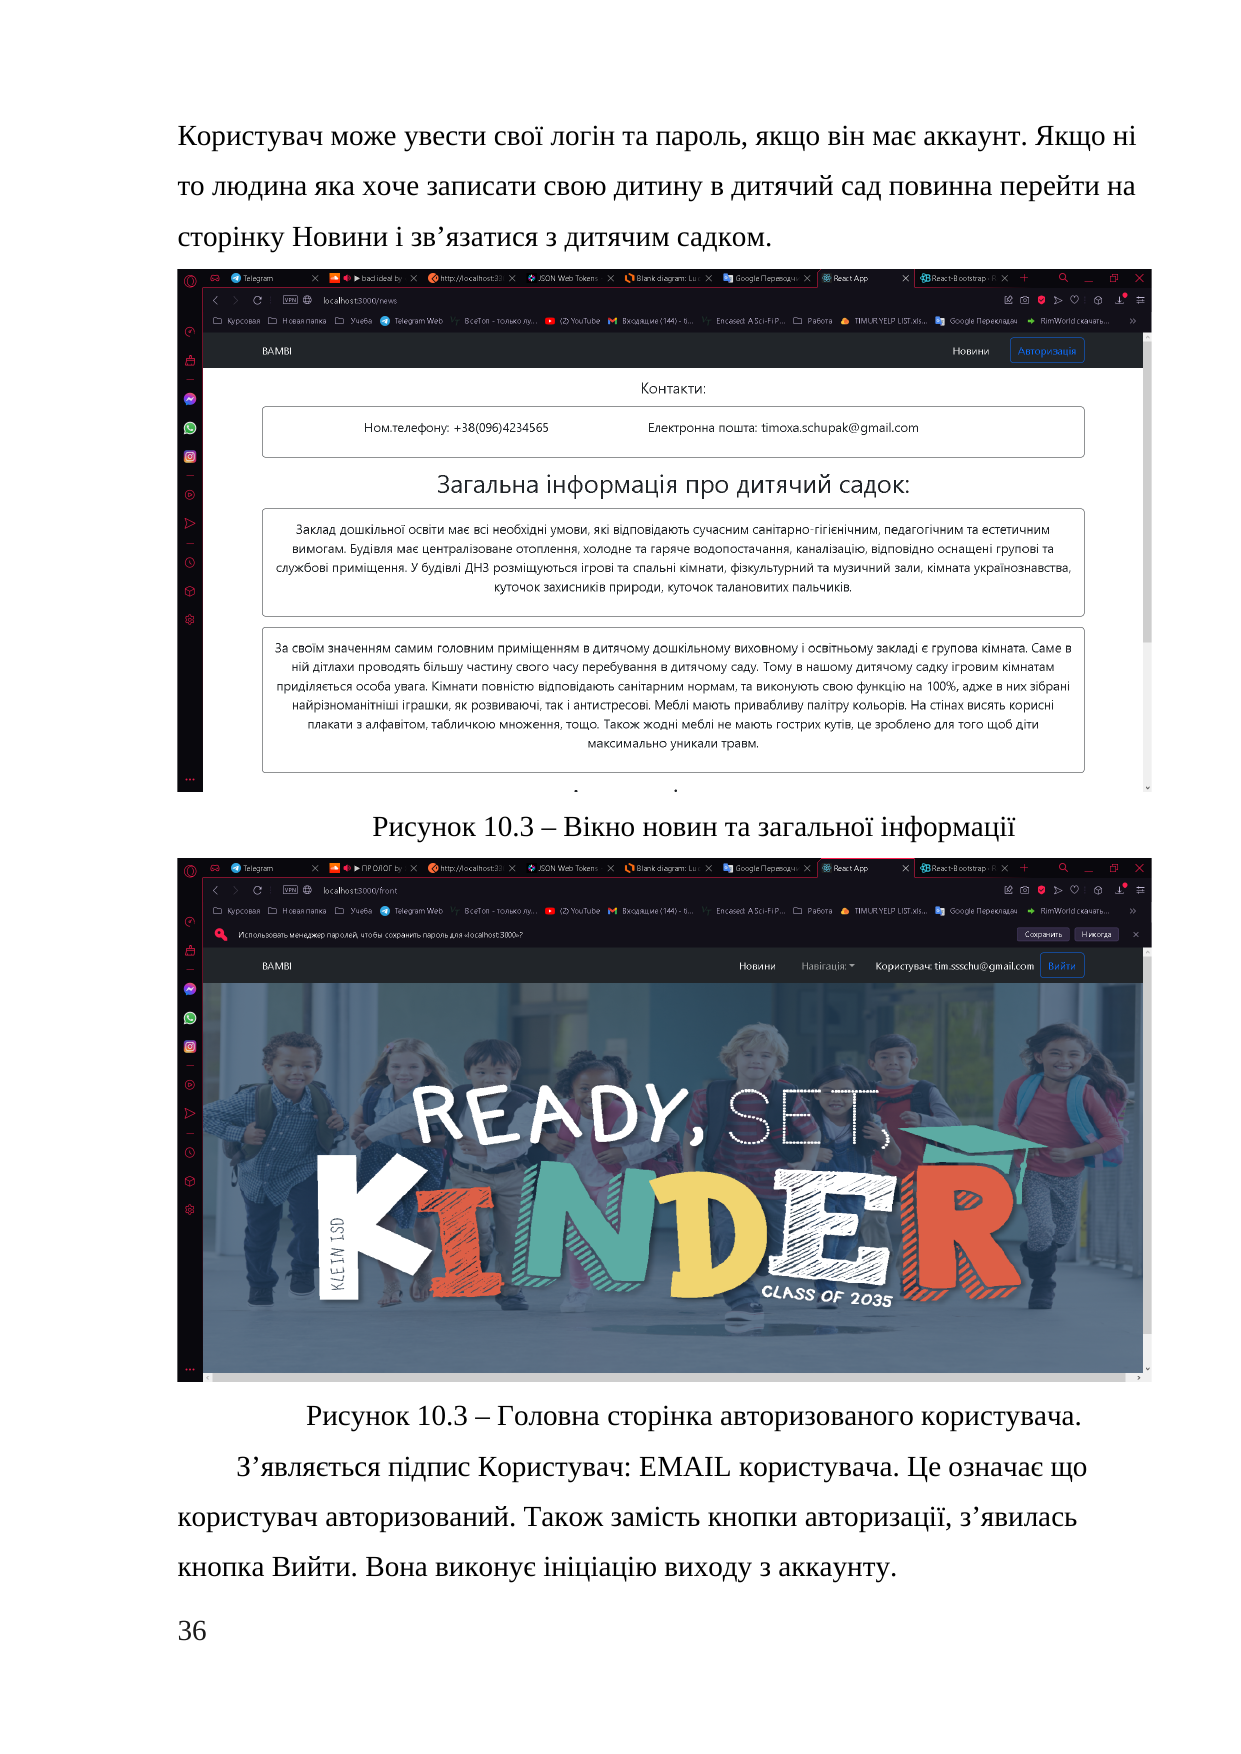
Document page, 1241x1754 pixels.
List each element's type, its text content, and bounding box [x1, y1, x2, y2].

text З’являється підпис Користувач: ЕMAIL користувача. Це означає що користувач авторизований. Також замість кнопки авторизації, з’явилась кнопка Вийти. Вона виконує ініціацію виходу з аккаунту. [177, 1449, 1152, 1583]
picture [177, 269, 1152, 792]
picture [177, 858, 1152, 1382]
text Користувач може увести свої логін та пароль, якщо він має аккаунт. Якщо ні то людина яка хоче записати свою дитину в дитячий сад повинна перейти на сторінку Новини і зв’язатися з дитячим садком. [177, 118, 1152, 252]
text Рисунок 10.3 – Головна сторінка авторизованого користувача. [177, 1398, 1152, 1432]
text Рисунок 10.3 – Вікно новин та загальної інформації [177, 809, 1152, 858]
